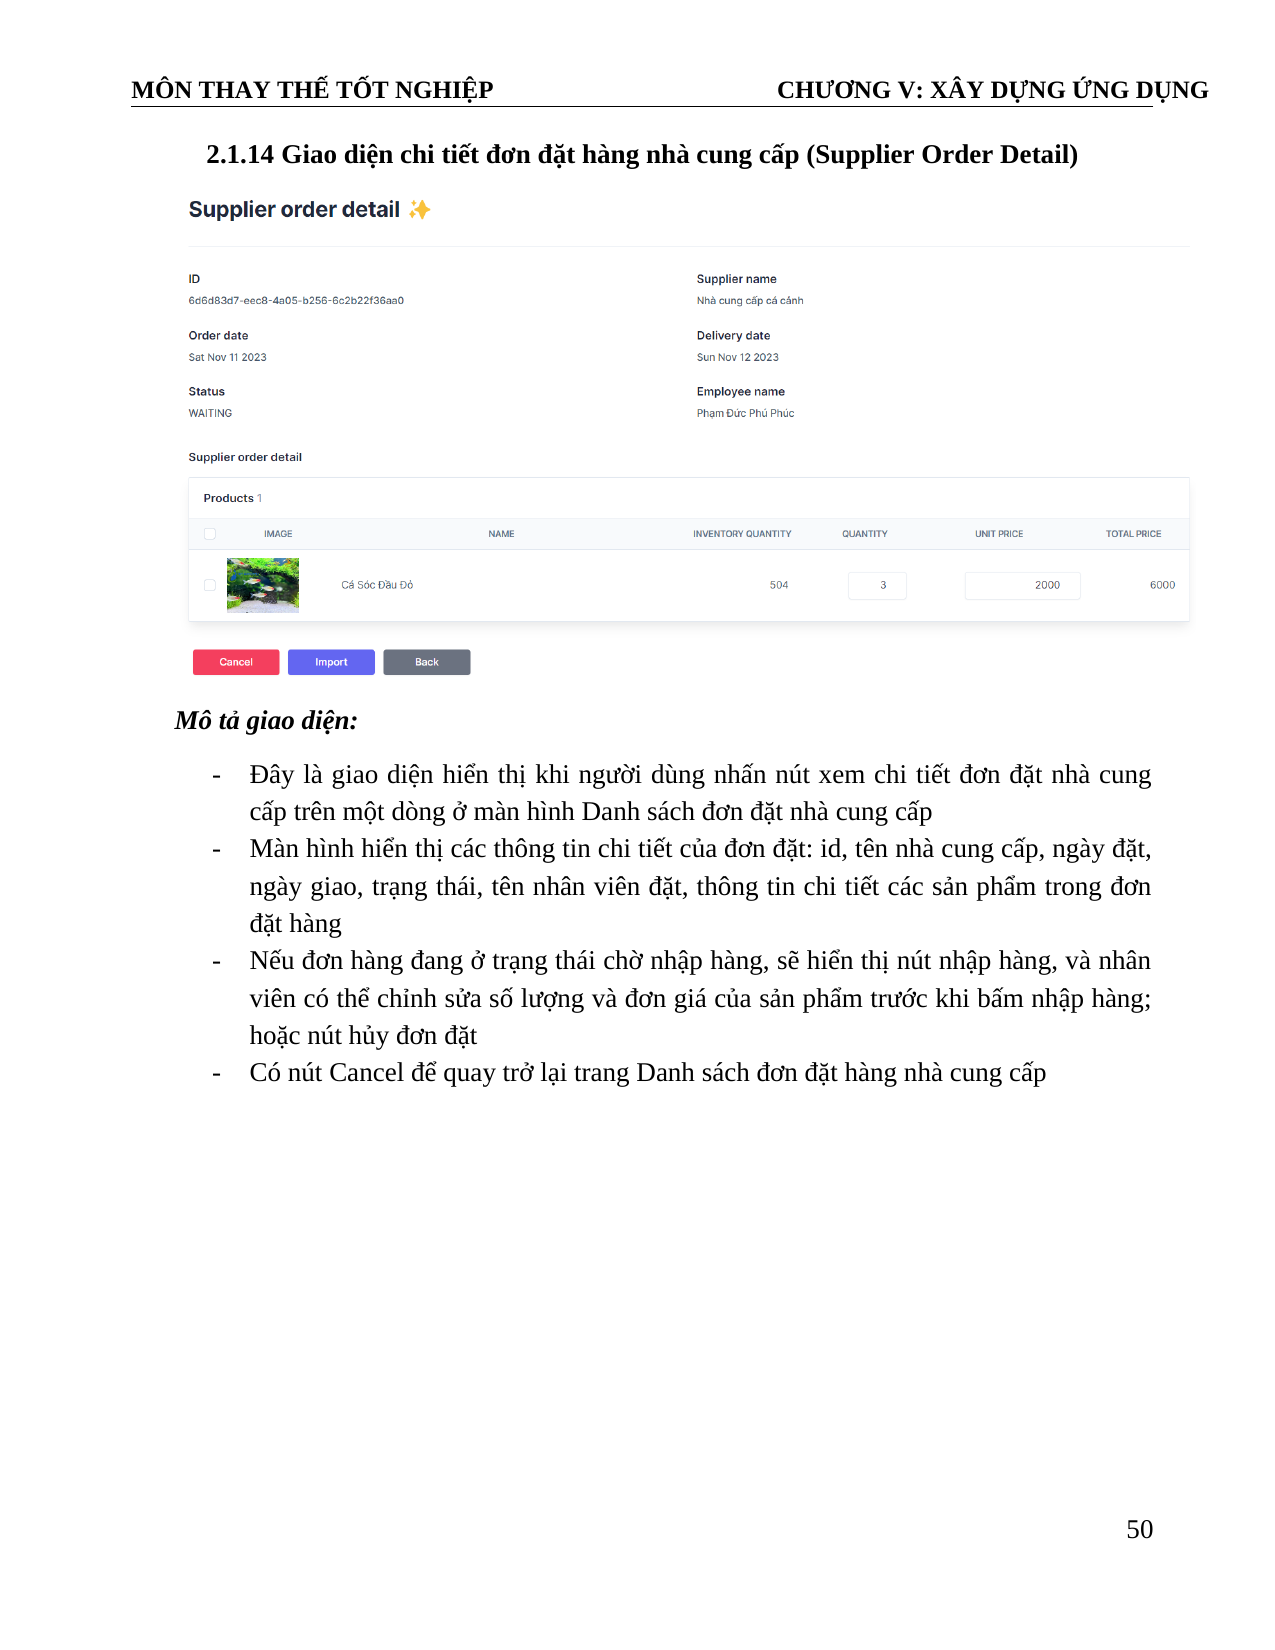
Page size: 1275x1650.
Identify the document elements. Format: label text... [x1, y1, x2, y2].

list Màn hình hiển thị các thông tin chi tiết của đơn đặt: id, tên nhà cung cấp, ngày đặt, ngày giao, trạng thái, tên nhân viên đặt, thông tin chi tiết các sản phẩm trong đơn đặt hàng [212, 833, 1153, 938]
list Nếu đơn hàng đang ở trạng thái chờ nhập hàng, sẽ hiển thị nút nhập hàng, và nhân viên có thể chỉnh sửa số lượng và đơn giá của sản phẩm trước khi bấm nhập hàng; hoặc nút hủy đơn đặt [212, 944, 1153, 1050]
list Giao diện chi tiết đơn đặt hàng nhà cung cấp (Supplier Order Detail) [206, 138, 1153, 170]
list Đây là giao diện hiển thị khi người dùng nhấn nút xem chi tiết đơn đặt nhà cung cấp trên một dòng ở màn hình Danh sách đơn đặt nhà cung cấp [212, 758, 1153, 826]
picture [174, 192, 1197, 682]
text Mô tả giao diện: [174, 704, 1153, 735]
list Có nút Cancel để quay trở lại trang Danh sách đơn đặt hàng nhà cung cấp [212, 1056, 1153, 1087]
